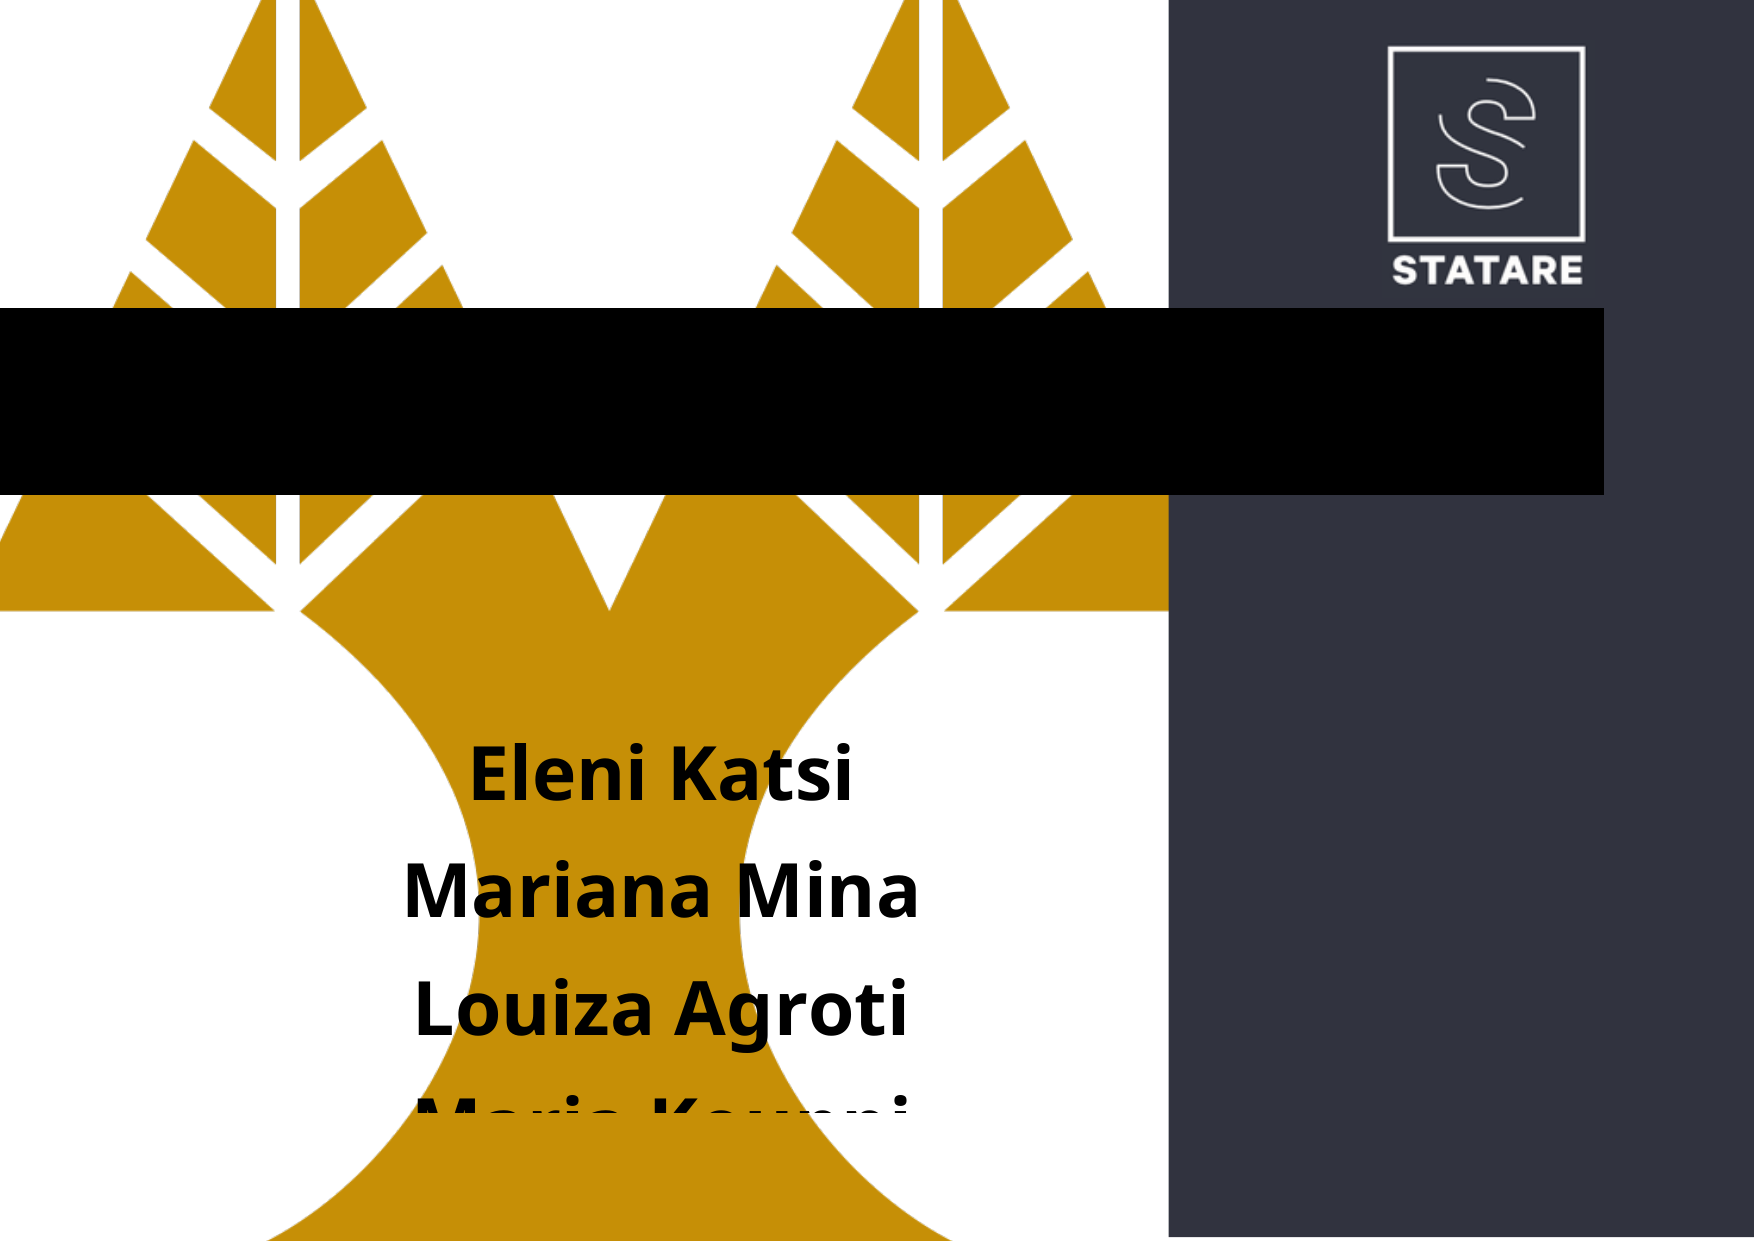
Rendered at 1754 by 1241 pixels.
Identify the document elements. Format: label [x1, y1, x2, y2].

picture [1381, 40, 1596, 298]
picture [0, 0, 1168, 308]
picture [0, 495, 1324, 1241]
